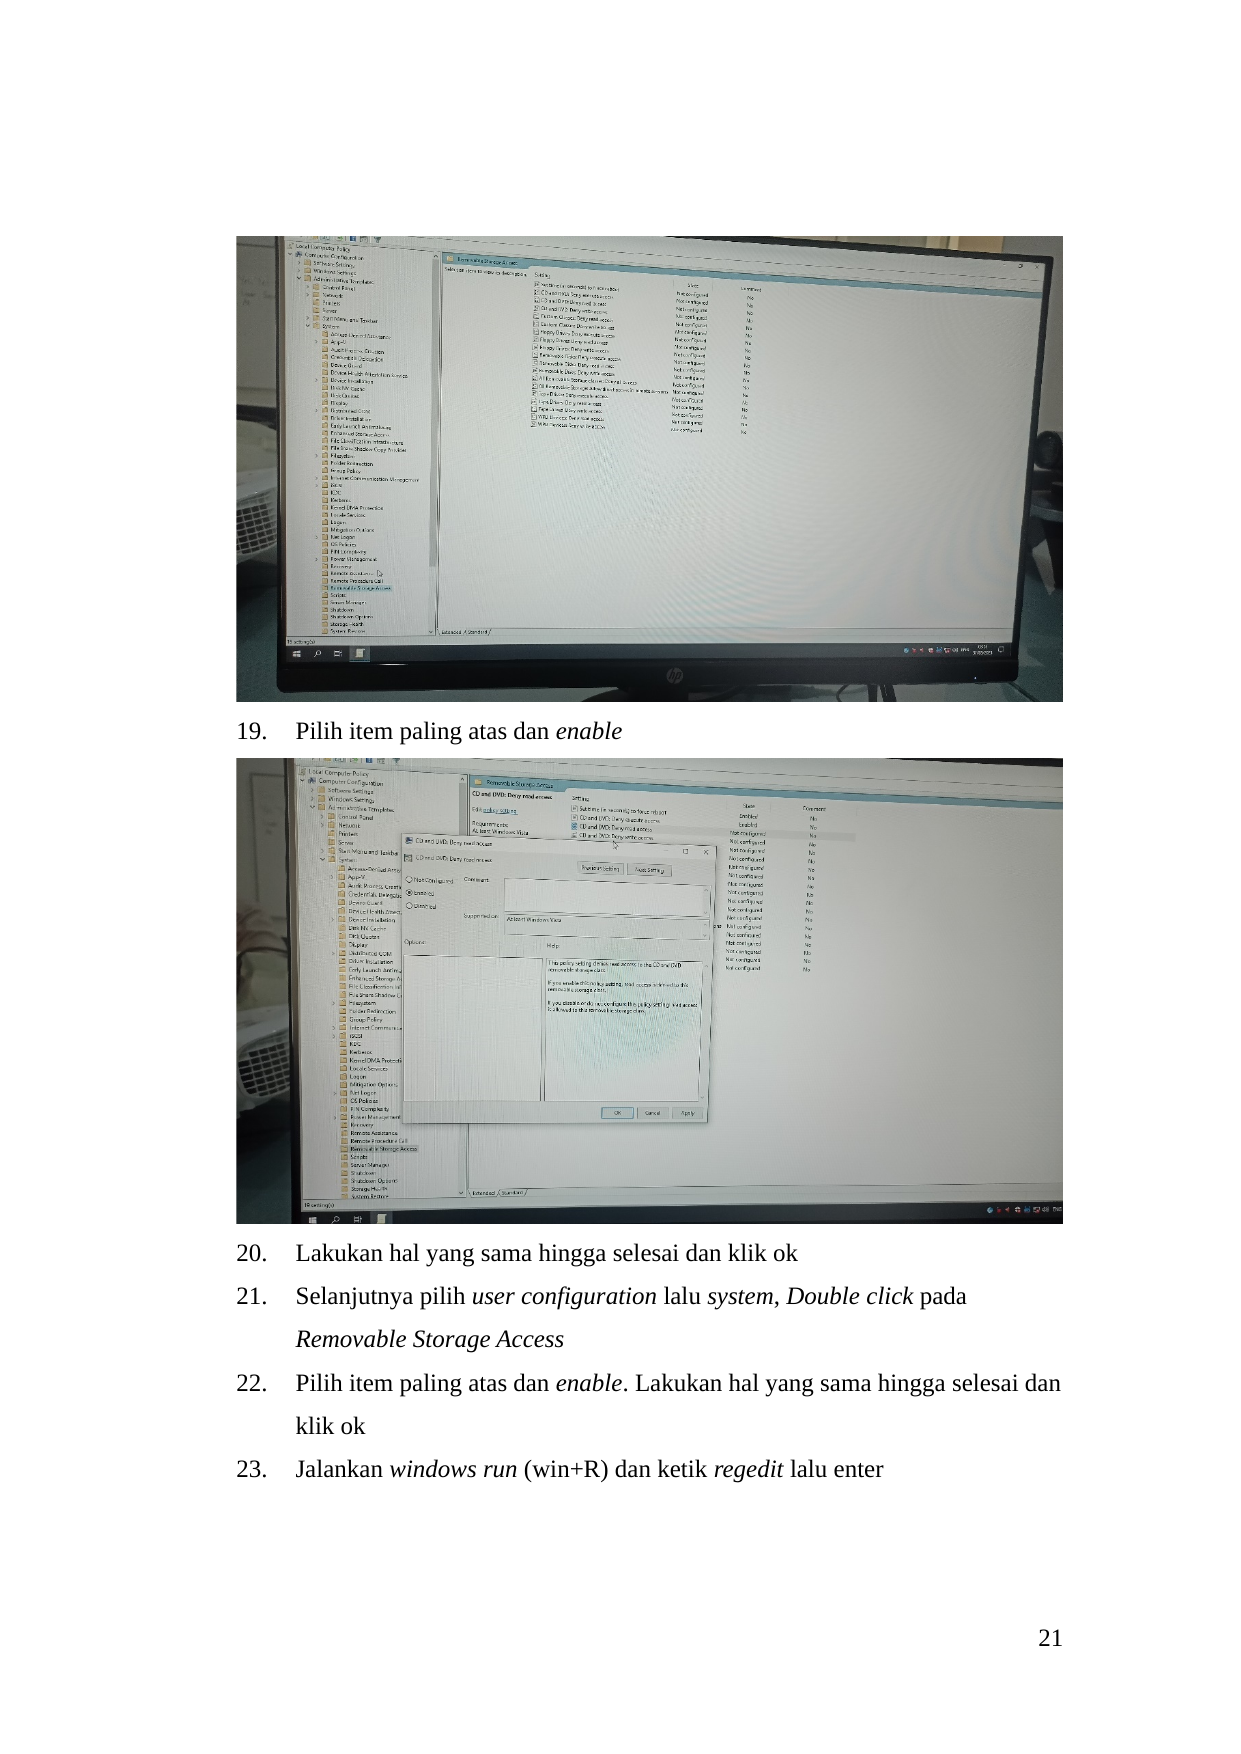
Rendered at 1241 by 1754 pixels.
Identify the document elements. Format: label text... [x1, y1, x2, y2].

picture [236, 758, 1063, 1224]
list Pilih item paling atas dan enable [236, 716, 1063, 744]
list Pilih item paling atas dan enable. Lakukan hal yang sama hingga selesai dan klik ok [236, 1368, 1063, 1439]
picture [236, 236, 1063, 702]
list Lakukan hal yang sama hingga selesai dan klik ok [236, 1238, 1063, 1267]
list Selanjutnya pilih user configuration lalu system, Double click pada Removable Storage Access [236, 1281, 1063, 1353]
list Jalankan windows run (win+R) dan ketik regedit lalu enter [236, 1454, 1063, 1483]
